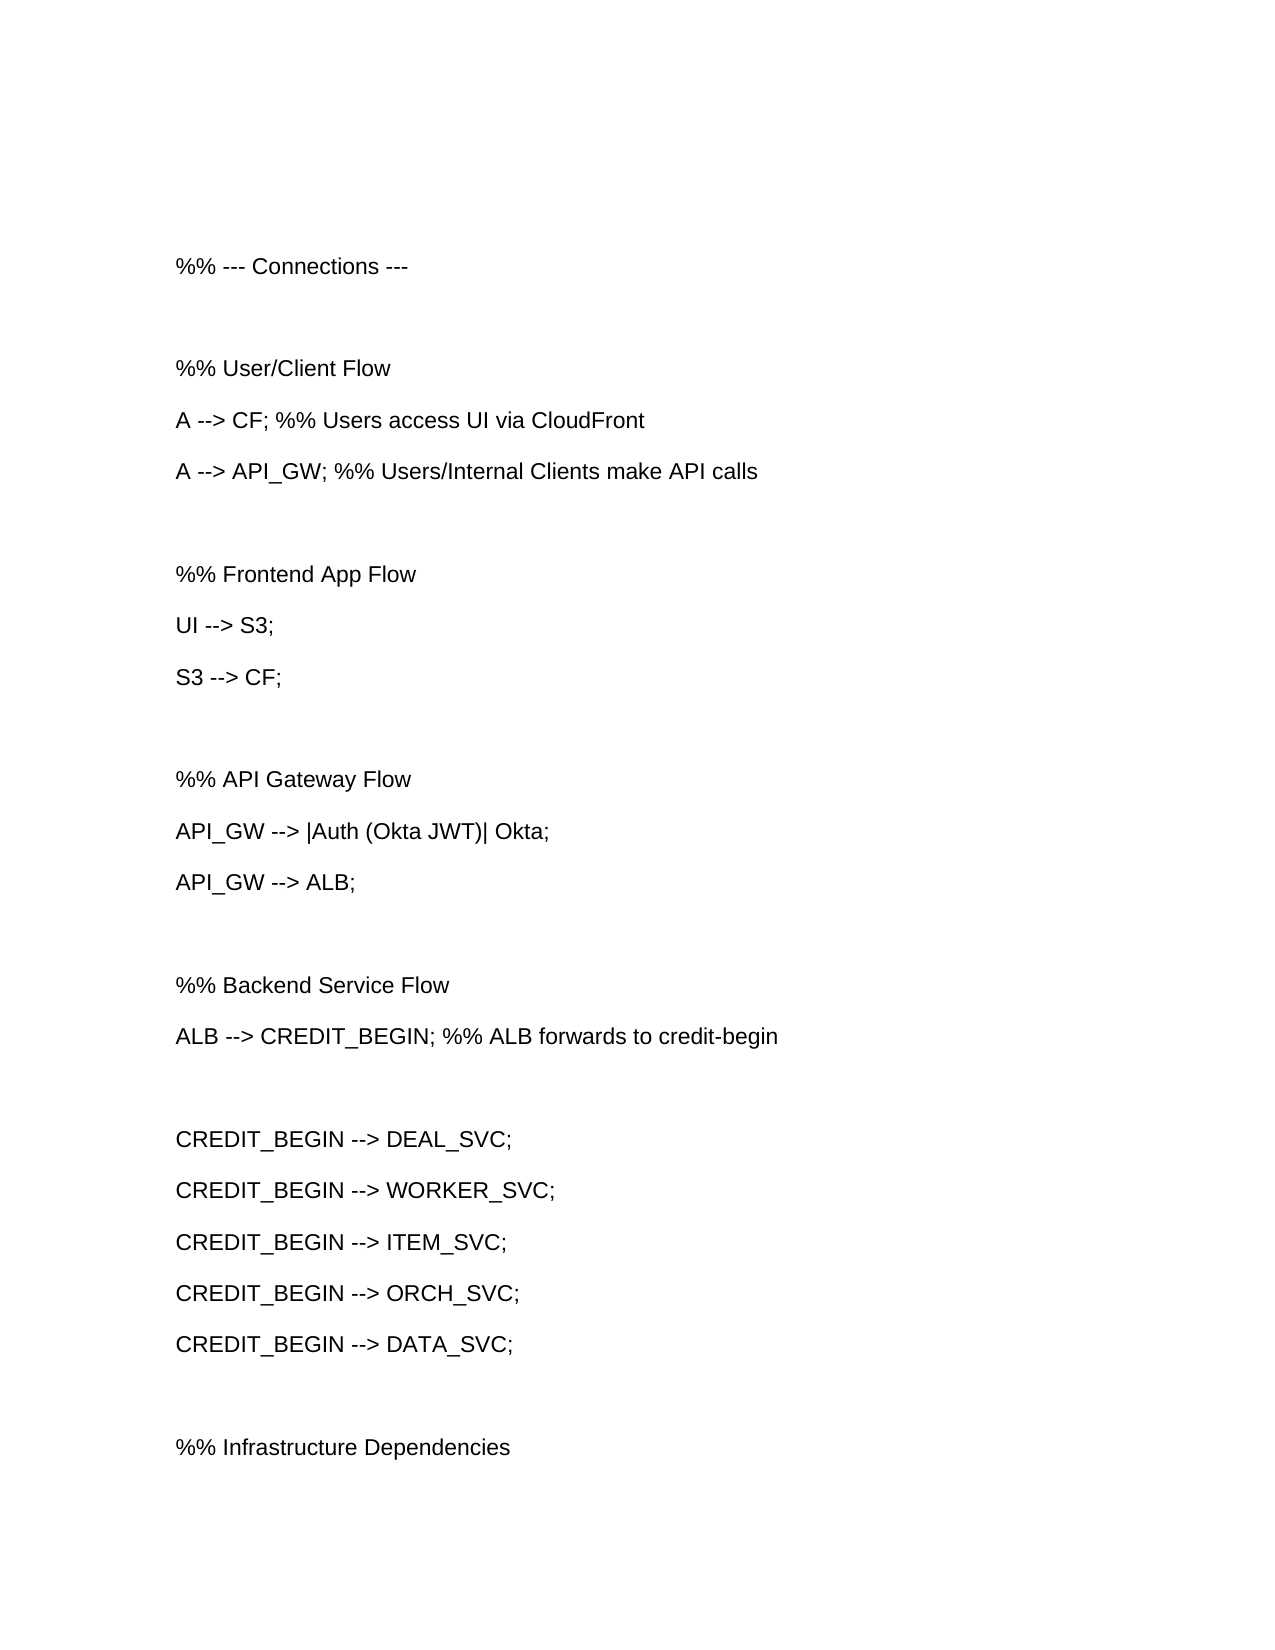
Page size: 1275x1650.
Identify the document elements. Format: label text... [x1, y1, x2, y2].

text %% API Gateway Flow [150, 766, 1125, 793]
text ALB --> CREDIT_BEGIN; %% ALB forwards to credit-begin [150, 1023, 1125, 1049]
text CREDIT_BEGIN --> WORKER_SVC; [150, 1177, 1125, 1203]
text %% User/Client Flow [150, 355, 1125, 382]
text API_GW --> ALB; [150, 869, 1125, 895]
text API_GW --> |Auth (Okta JWT)| Okta; [150, 818, 1125, 844]
text %% Infrastructure Dependencies [150, 1434, 1125, 1460]
text %% --- Connections --- [150, 253, 1125, 279]
text CREDIT_BEGIN --> ITEM_SVC; [150, 1228, 1125, 1255]
text A --> CF; %% Users access UI via CloudFront [150, 407, 1125, 433]
text CREDIT_BEGIN --> DATA_SVC; [150, 1331, 1125, 1357]
text UI --> S3; [150, 612, 1125, 638]
text CREDIT_BEGIN --> DEAL_SVC; [150, 1126, 1125, 1152]
text %% Frontend App Flow [150, 561, 1125, 587]
text CREDIT_BEGIN --> ORCH_SVC; [150, 1280, 1125, 1306]
text %% Backend Service Flow [150, 972, 1125, 998]
text A --> API_GW; %% Users/Internal Clients make API calls [150, 458, 1125, 484]
text S3 --> CF; [150, 663, 1125, 690]
